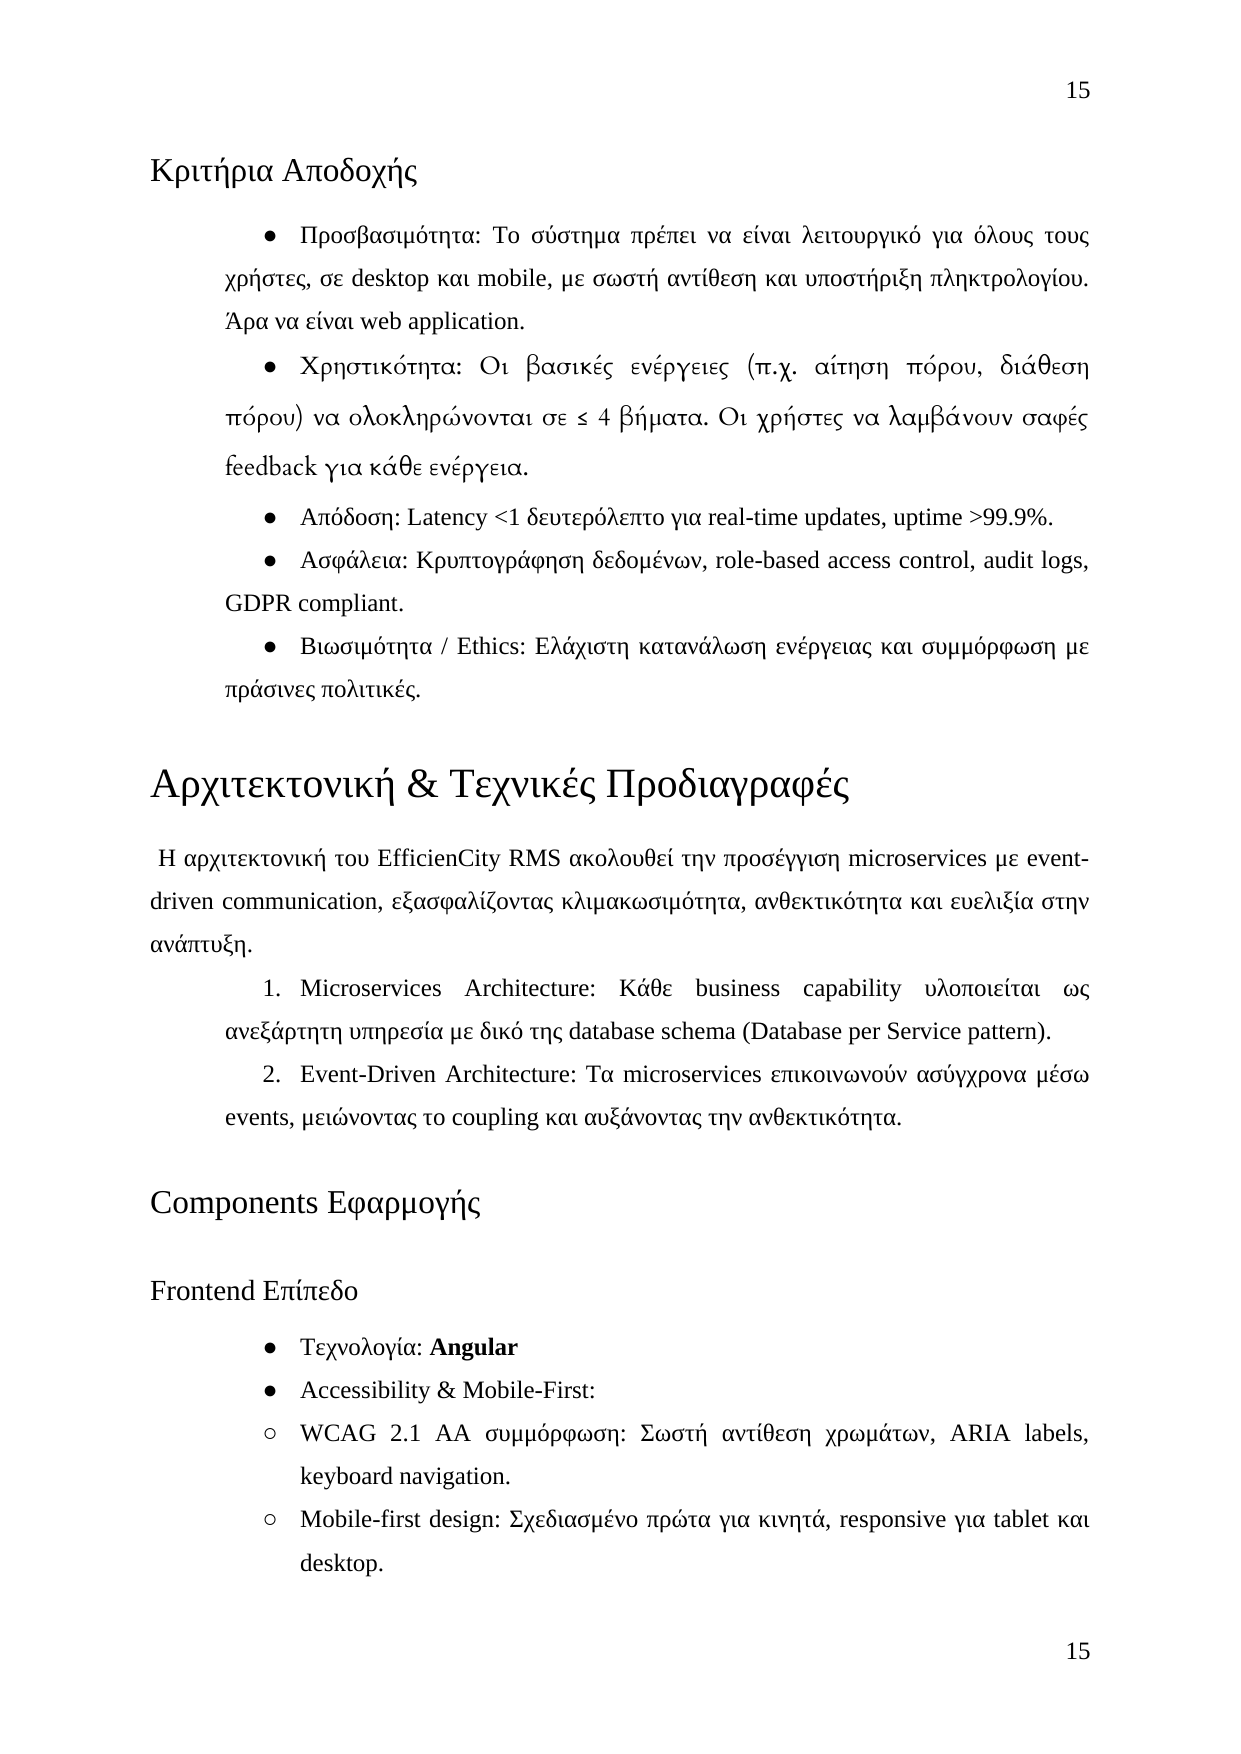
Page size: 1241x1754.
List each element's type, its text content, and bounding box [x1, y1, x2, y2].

list WCAG 2.1 AA συμμόρφωση: Σωστή αντίθεση χρωμάτων, ARIA labels, keyboard navigation. [262, 1418, 1090, 1490]
subtitle Components Εφαρμογής [150, 1183, 1090, 1221]
list Mobile-first design: Σχεδιασμένο πρώτα για κινητά, responsive για tablet και desktop. [262, 1504, 1090, 1576]
list Microservices Architecture: Κάθε business capability υλοποιείται ως ανεξάρτητη υπηρεσία με δικό της database schema (Database per Service pattern). [225, 973, 1090, 1044]
list Accessibility & Mobile-First: [225, 1375, 1090, 1404]
list Απόδοση: Latency <1 δευτερόλεπτο για real-time updates, uptime >99.9%. [225, 502, 1090, 530]
list Προσβασιμότητα: Το σύστημα πρέπει να είναι λειτουργικό για όλους τους χρήστες, σε desktop και mobile, με σωστή αντίθεση και υποστήριξη πληκτρολογίου. Άρα να είναι web application. [225, 220, 1090, 335]
subtitle Κριτήρια Αποδοχής [150, 150, 1090, 188]
text Η αρχιτεκτονική του EfficienCity RMS ακολουθεί την προσέγγιση microservices με event-driven communication, εξασφαλίζοντας κλιμακωσιμότητα, ανθεκτικότητα και ευελιξία στην ανάπτυξη. [150, 843, 1090, 958]
subtitle Αρχιτεκτονική & Τεχνικές Προδιαγραφές [150, 759, 1090, 807]
list Ασφάλεια: Κρυπτογράφηση δεδομένων, role-based access control, audit logs, GDPR compliant. [225, 545, 1090, 617]
list Χρηστικότητα: Οι βασικές ενέργειες (π.χ. αίτηση πόρου, διάθεση πόρου) να ολοκληρώνονται σε ≤ 4 βήματα. Οι χρήστες να λαμβάνουν σαφές feedback για κάθε ενέργεια. [225, 349, 1090, 485]
list Βιωσιμότητα / Ethics: Ελάχιστη κατανάλωση ενέργειας και συμμόρφωση με πράσινες πολιτικές. [225, 631, 1090, 703]
list Event-Driven Architecture: Τα microservices επικοινωνούν ασύγχρονα μέσω events, μειώνοντας το coupling και αυξάνοντας την ανθεκτικότητα. [225, 1059, 1090, 1131]
subtitle Frontend Επίπεδο [150, 1273, 1090, 1307]
list Τεχνολογία: Angular [225, 1332, 1090, 1361]
